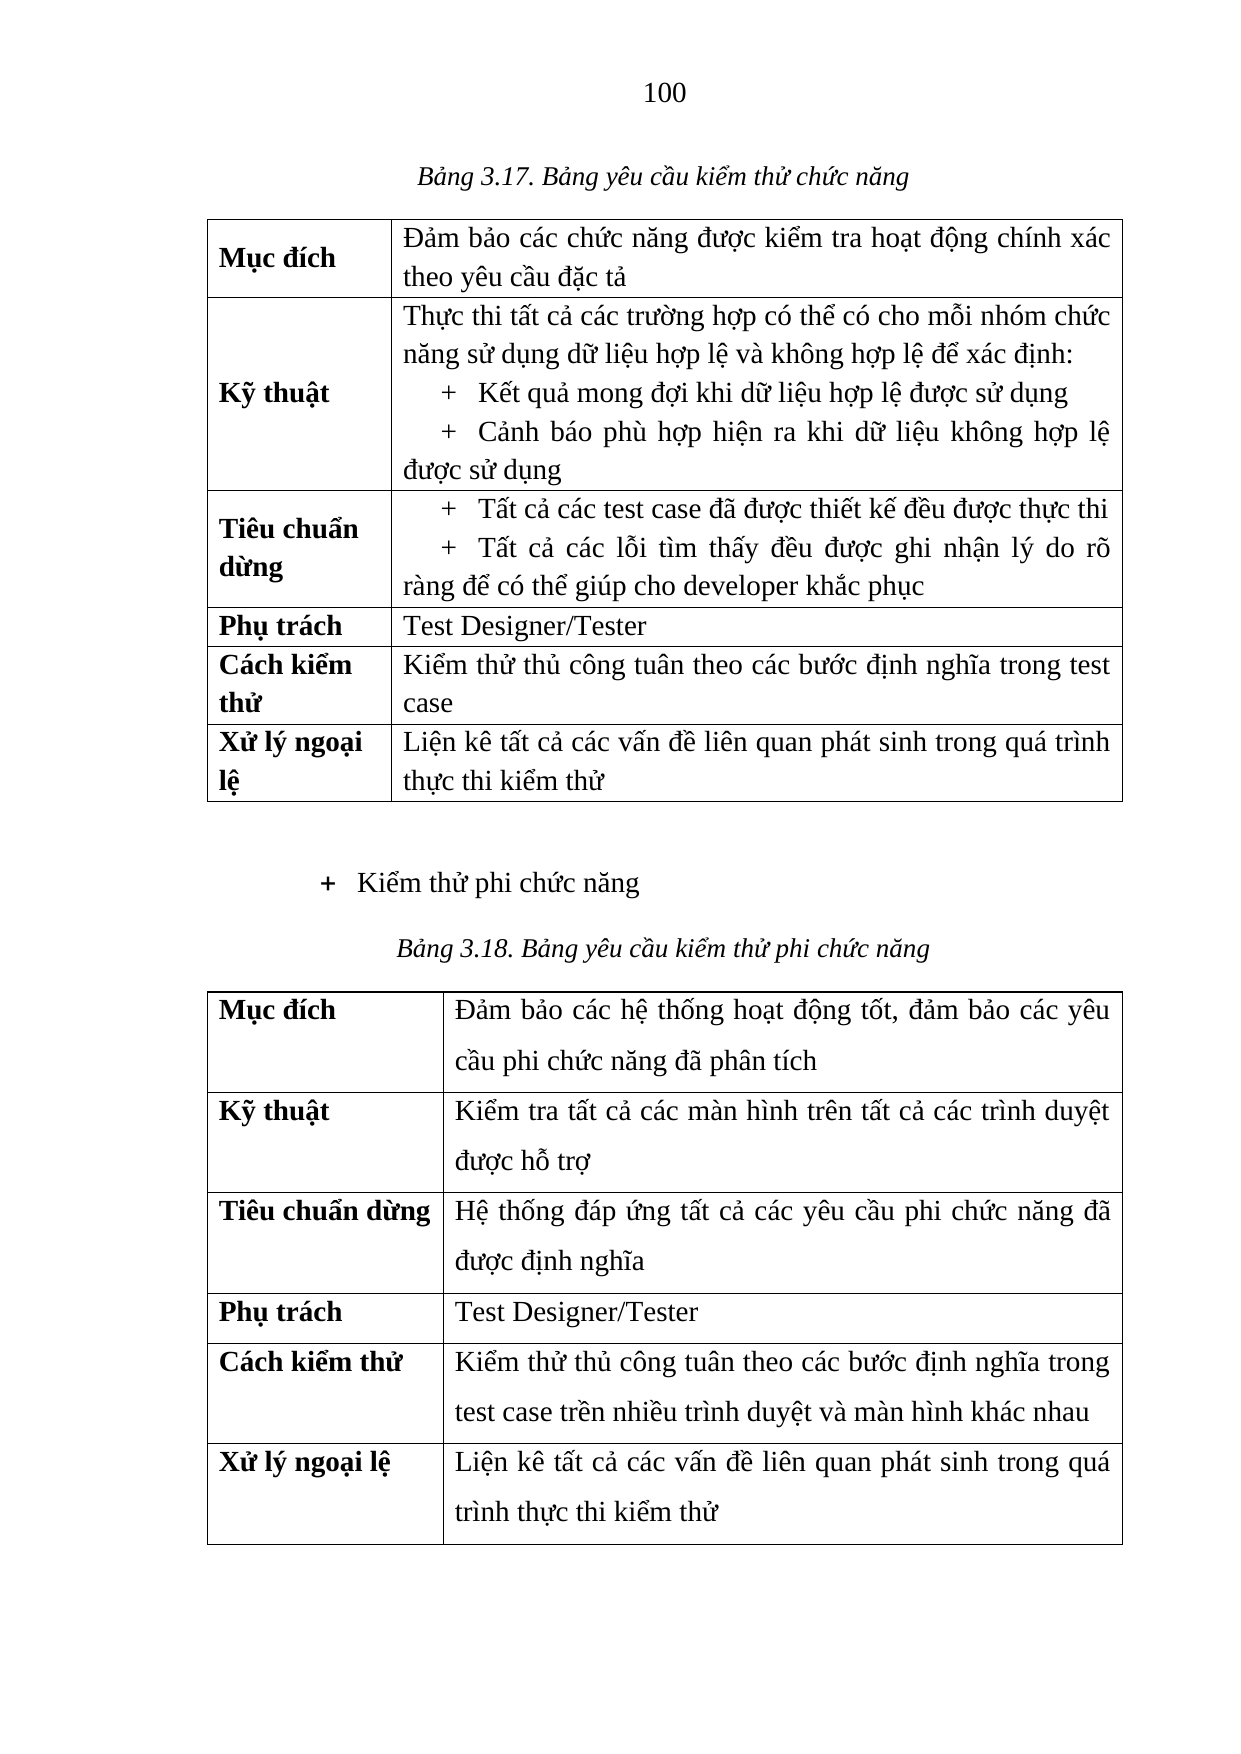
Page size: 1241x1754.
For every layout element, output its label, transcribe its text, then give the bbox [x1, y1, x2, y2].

table_cell Thực thi tất cả các trường hợp có thể có cho mỗi nhóm chức năng sử dụng dữ liệu hợp lệ và không hợp lệ để xác định: Kết quả mong đợi khi dữ liệu hợp lệ được sử dụng Cảnh báo phù hợp hiện ra khi dữ liệu không hợp lệ được sử dụng [392, 298, 1122, 490]
table_cell Tiêu chuẩn dừng [208, 1193, 443, 1293]
table_header Mục đích [208, 993, 443, 1092]
table_cell Liện kê tất cả các vấn đề liên quan phát sinh trong quá trình thực thi kiểm thử [444, 1444, 1122, 1543]
table_cell Kiểm thử thủ công tuân theo các bước định nghĩa trong test case trền nhiều trình duyệt và màn hình khác nhau [444, 1344, 1122, 1443]
table_cell Test Designer/Tester [444, 1294, 1122, 1343]
table_cell Phụ trách [208, 1294, 443, 1343]
table_header Đảm bảo các hệ thống hoạt động tốt, đảm bảo các yêu cầu phi chức năng đã phân tích [444, 993, 1122, 1092]
table_cell Kỹ thuật [208, 298, 391, 490]
table_header Đảm bảo các chức năng được kiểm tra hoạt động chính xác theo yêu cầu đặc tả [392, 220, 1122, 297]
table_cell Test Designer/Tester [392, 608, 1122, 646]
table_cell Cách kiểm thử [208, 647, 391, 723]
list Kiểm thử phi chức năng [319, 865, 1122, 899]
table_cell Kiểm tra tất cả các màn hình trên tất cả các trình duyệt được hỗ trợ [444, 1093, 1122, 1192]
table_cell Liện kê tất cả các vấn đề liên quan phát sinh trong quá trình thực thi kiểm thử [392, 725, 1122, 801]
table_cell Phụ trách [208, 608, 391, 646]
table_cell Cách kiểm thử [208, 1344, 443, 1443]
table_cell Xử lý ngoại lệ [208, 1444, 443, 1543]
table_cell Xử lý ngoại lệ [208, 725, 391, 801]
table_cell Hệ thống đáp ứng tất cả các yêu cầu phi chức năng đã được định nghĩa [444, 1193, 1122, 1293]
table_cell Kỹ thuật [208, 1093, 443, 1192]
table_cell Kiểm thử thủ công tuân theo các bước định nghĩa trong test case [392, 647, 1122, 723]
table_header Mục đích [208, 220, 391, 297]
table_cell Tất cả các test case đã được thiết kế đều được thực thi Tất cả các lỗi tìm thấy đều được ghi nhận lý do rõ ràng để có thể giúp cho developer khắc phục [392, 491, 1122, 607]
table_cell Tiêu chuẩn dừng [208, 491, 391, 607]
